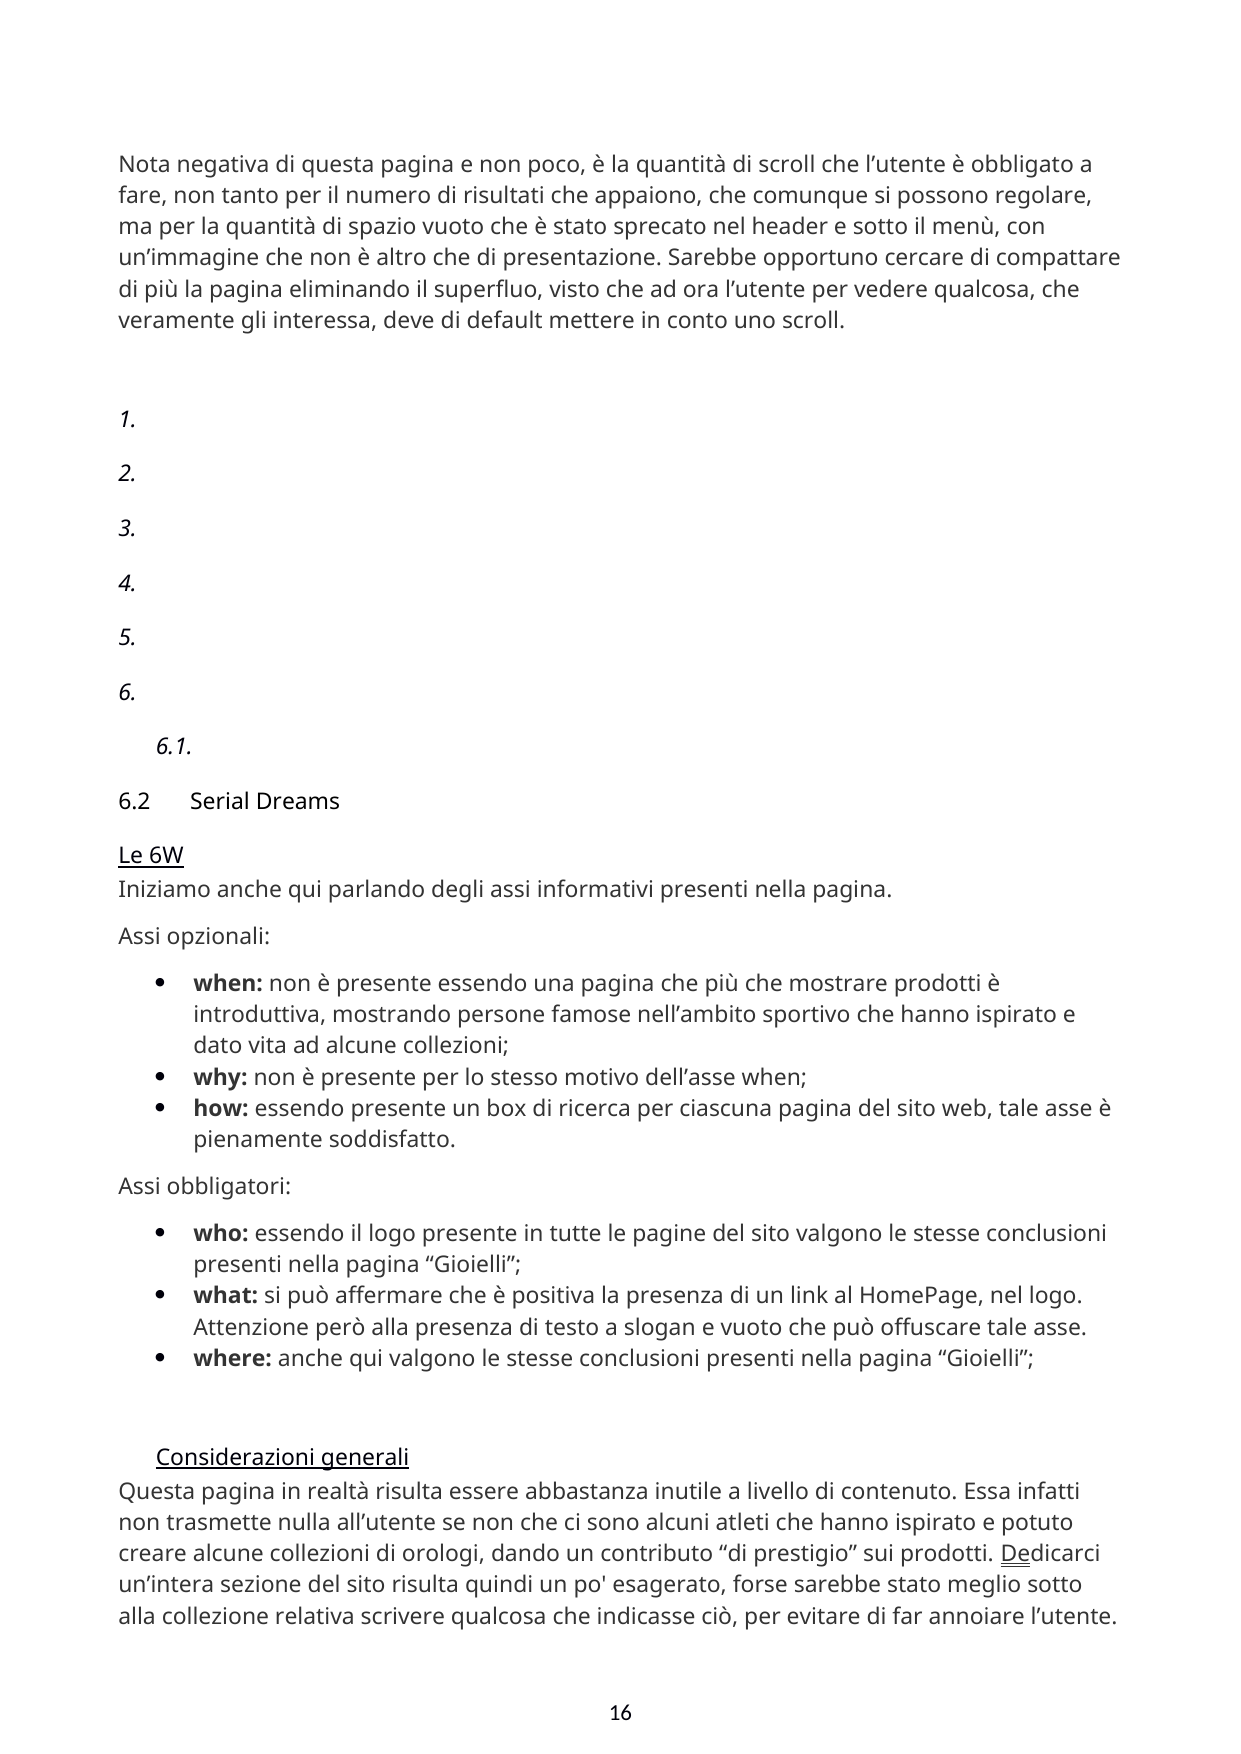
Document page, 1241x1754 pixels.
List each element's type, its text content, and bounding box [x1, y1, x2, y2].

list how: essendo presente un box di ricerca per ciascuna pagina del sito web, tale asse è pienamente soddisfatto. [156, 1092, 1122, 1154]
list what: si può affermare che è positiva la presenza di un link al HomePage, nel logo. Attenzione però alla presenza di testo a slogan e vuoto che può offuscare tale asse. [156, 1279, 1122, 1342]
list why: non è presente per lo stesso motivo dell’asse when; [156, 1061, 1122, 1092]
text Assi opzionali: [118, 920, 1122, 951]
subtitle Serial Dreams [118, 785, 1122, 816]
text Le 6W [118, 839, 1122, 871]
text Questa pagina in realtà risulta essere abbastanza inutile a livello di contenuto. Essa infatti non trasmette nulla all’utente se non che ci sono alcuni atleti che hanno ispirato e potuto creare alcune collezioni di orologi, dando un contributo “di prestigio” sui prodotti. Dedicarci un’intera sezione del sito risulta quindi un po' esagerato, forse sarebbe stato meglio sotto alla collezione relativa scrivere qualcosa che indicasse ciò, per evitare di far annoiare l’utente. [118, 1475, 1122, 1631]
text Iniziamo anche qui parlando degli assi informativi presenti nella pagina. [118, 873, 1122, 904]
text Nota negativa di questa pagina e non poco, è la quantità di scroll che l’utente è obbligato a fare, non tanto per il numero di risultati che appaiono, che comunque si possono regolare, ma per la quantità di spazio vuoto che è stato sprecato nel header e sotto il menù, con un’immagine che non è altro che di presentazione. Sarebbe opportuno cercare di compattare di più la pagina eliminando il superfluo, visto che ad ora l’utente per vedere qualcosa, che veramente gli interessa, deve di default mettere in conto uno scroll. [118, 148, 1122, 335]
text Considerazioni generali [156, 1441, 1122, 1472]
list who: essendo il logo presente in tutte le pagine del sito valgono le stesse conclusioni presenti nella pagina “Gioielli”; [156, 1217, 1122, 1279]
text Assi obbligatori: [118, 1170, 1122, 1201]
list when: non è presente essendo una pagina che più che mostrare prodotti è introduttiva, mostrando persone famose nell’ambito sportivo che hanno ispirato e dato vita ad alcune collezioni; [156, 967, 1122, 1061]
list where: anche qui valgono le stesse conclusioni presenti nella pagina “Gioielli”; [156, 1342, 1122, 1373]
